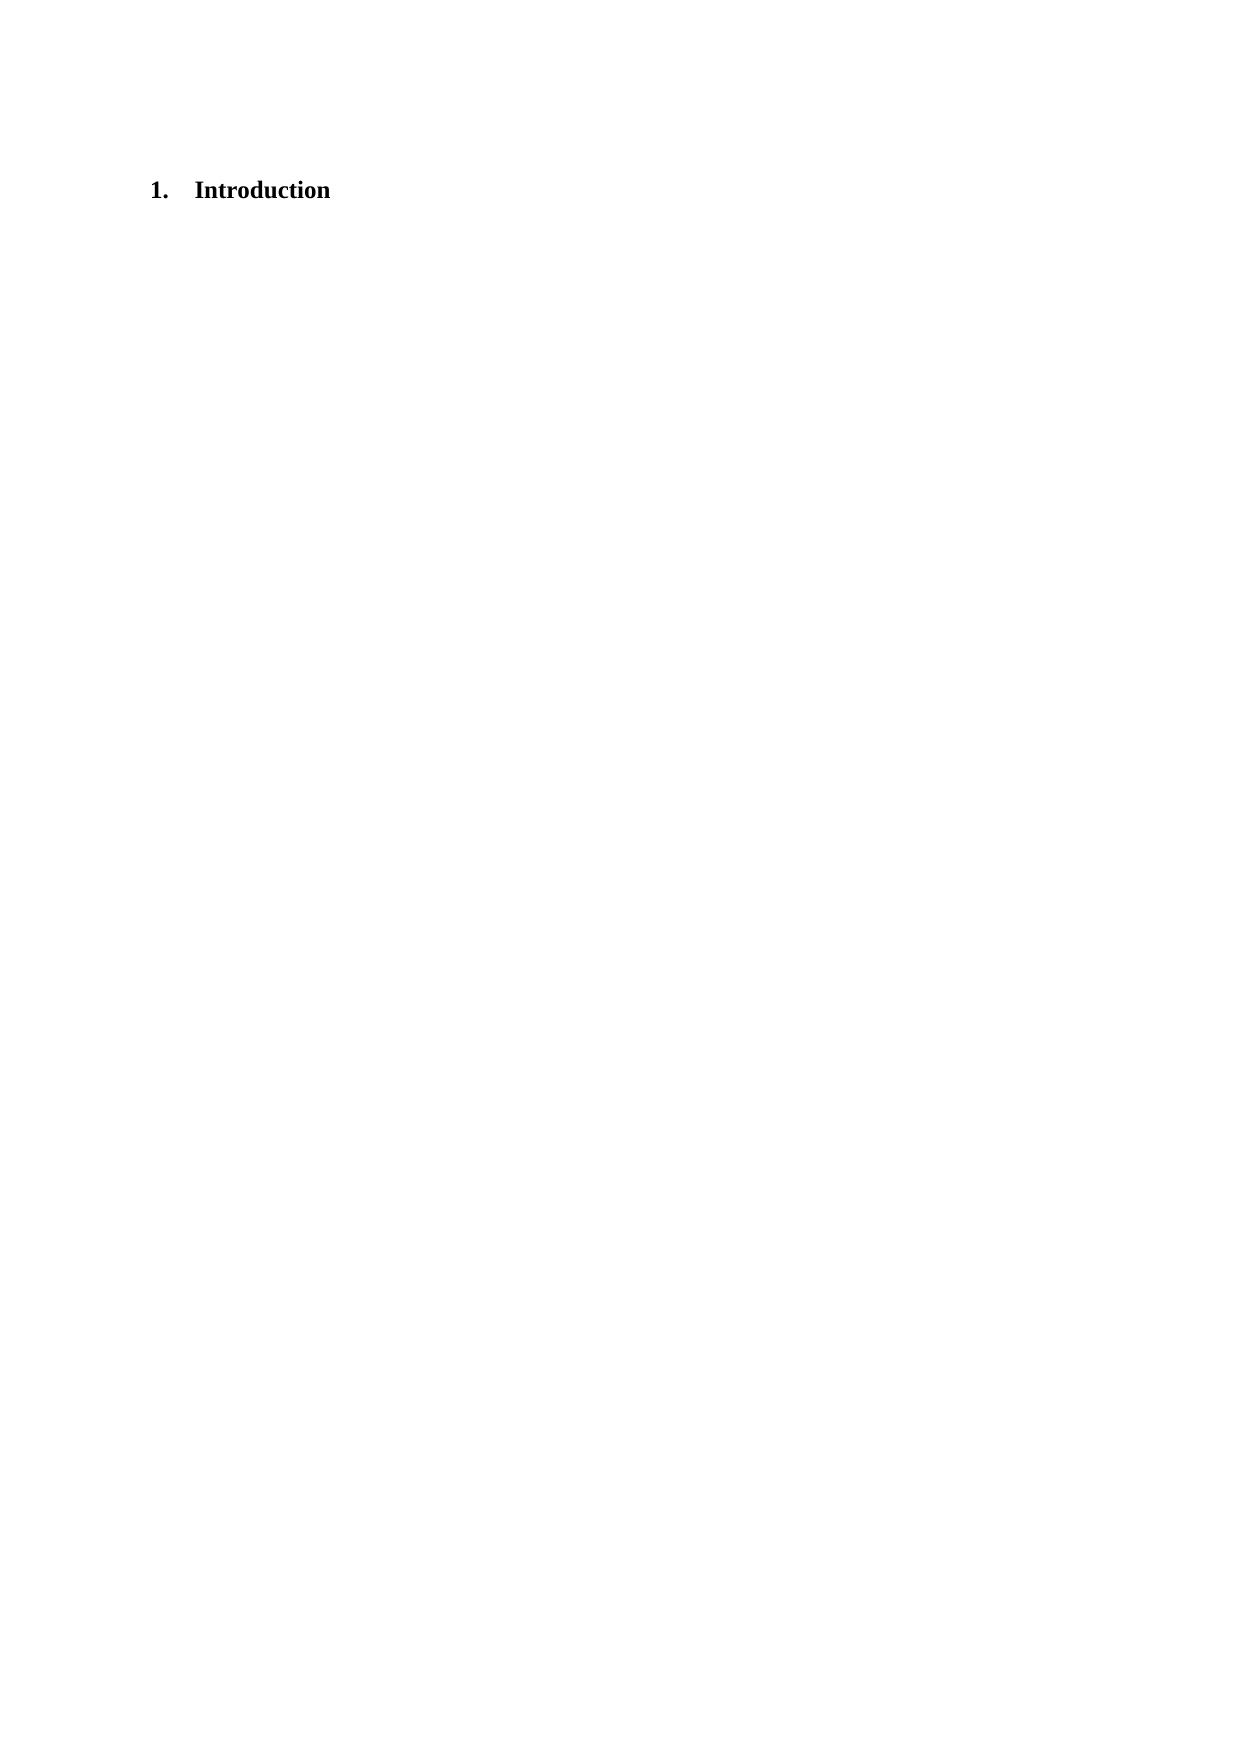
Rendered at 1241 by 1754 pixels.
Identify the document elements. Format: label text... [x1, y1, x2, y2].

subtitle Introduction [150, 175, 1090, 204]
